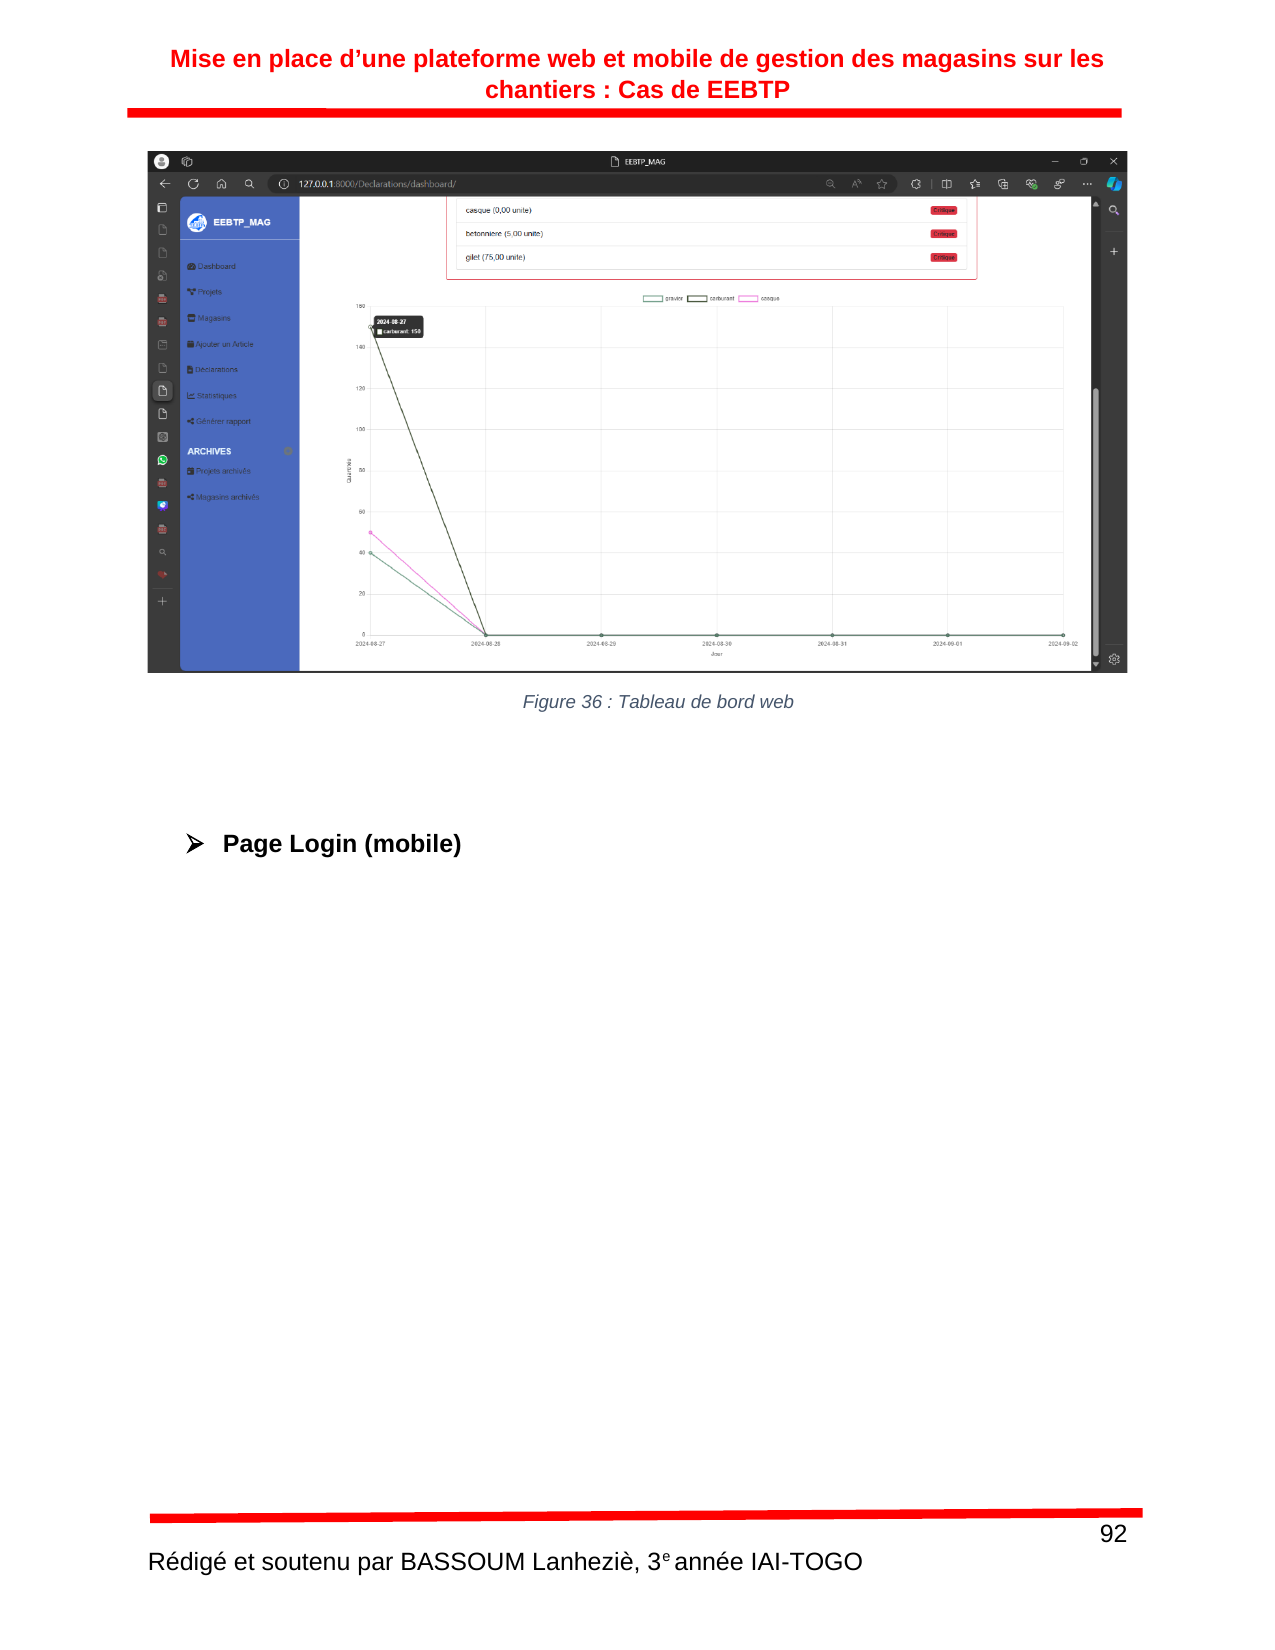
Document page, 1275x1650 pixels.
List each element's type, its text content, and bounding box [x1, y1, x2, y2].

text Figure 36 : Tableau de bord web [448, 691, 1127, 713]
picture [147, 151, 1128, 673]
list Page Login (mobile) [185, 829, 1127, 858]
